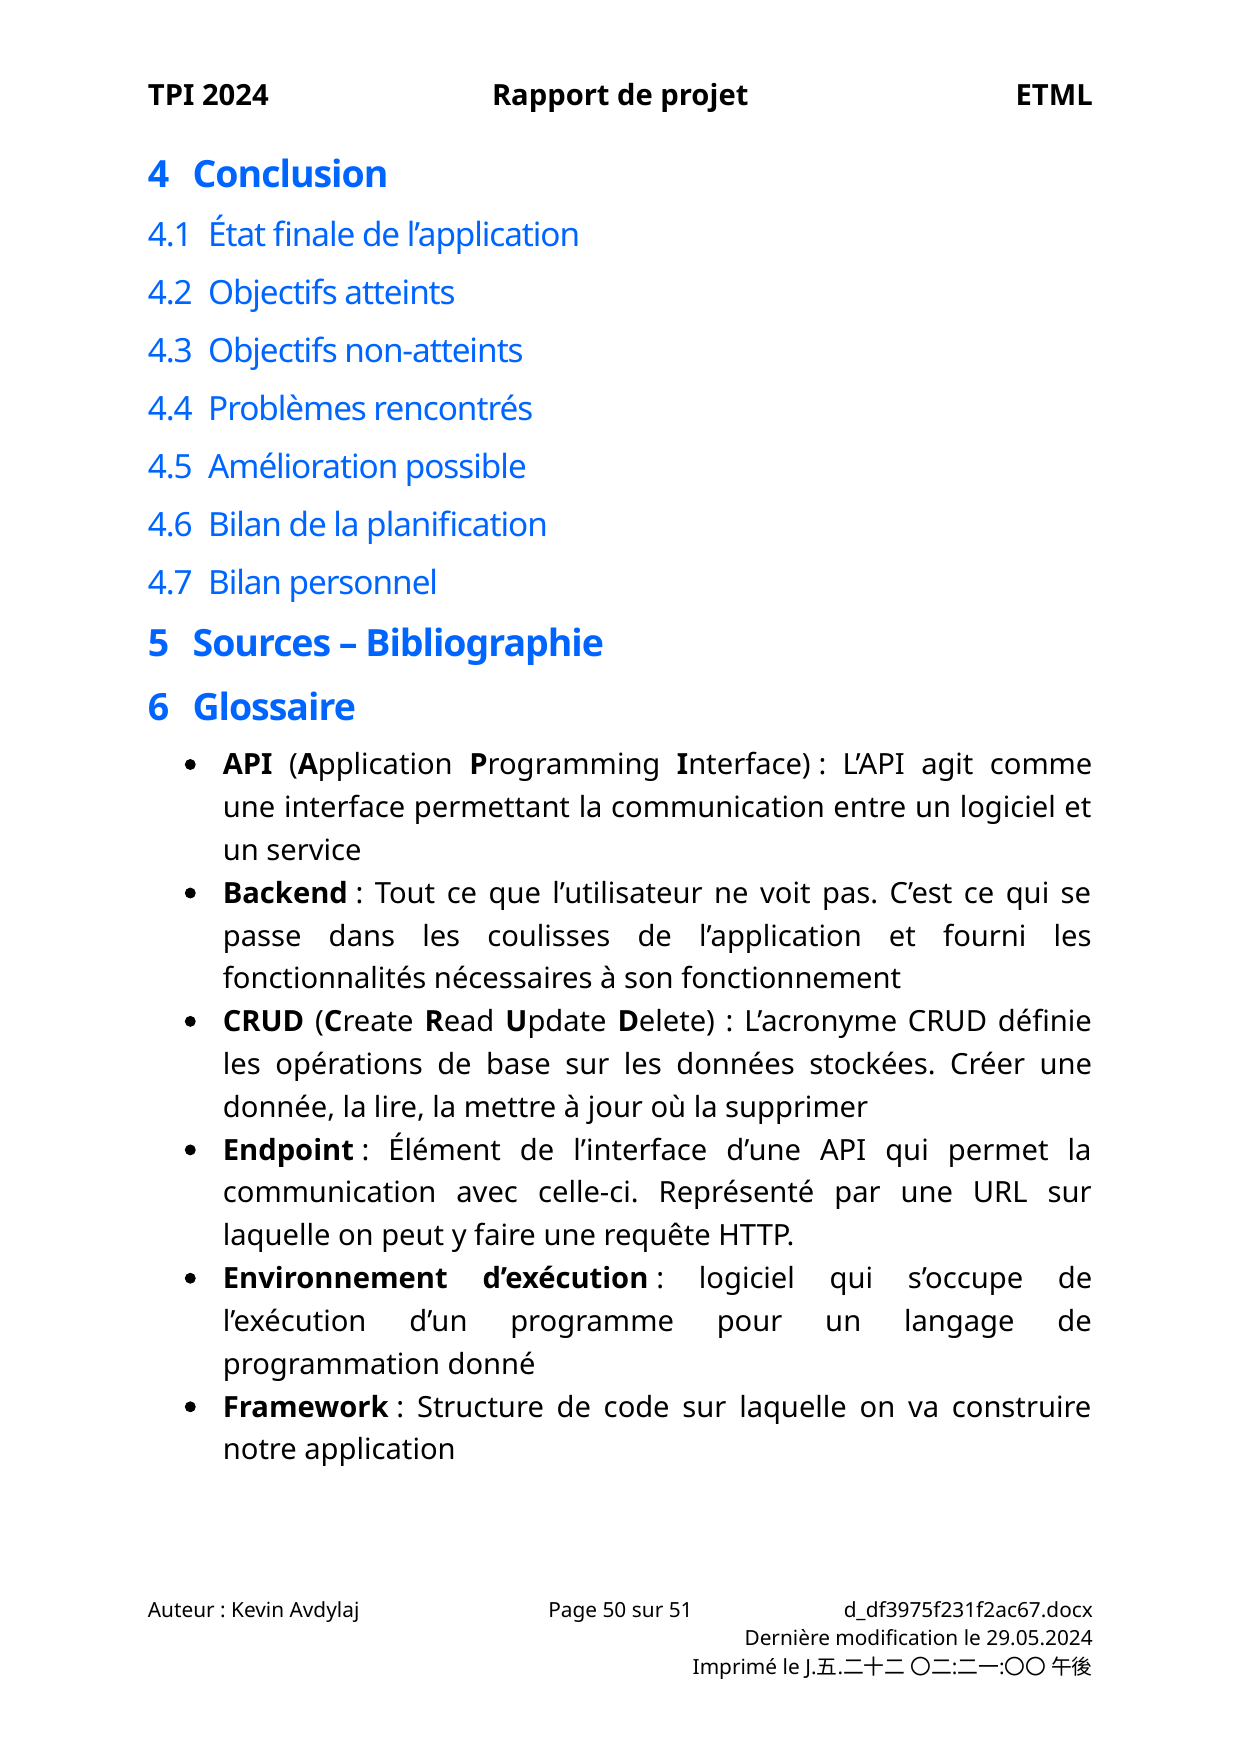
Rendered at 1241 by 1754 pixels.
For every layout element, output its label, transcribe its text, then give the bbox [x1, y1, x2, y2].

subtitle Conclusion [148, 148, 1093, 199]
list Environnement d’exécution : logiciel qui s’occupe de l’exécution d’un programme pour un langage de programmation donné [185, 1257, 1093, 1383]
subtitle État finale de l’application [148, 211, 1093, 257]
list Framework : Structure de code sur laquelle on va construire notre application [185, 1386, 1093, 1468]
subtitle Glossaire [148, 680, 1093, 731]
subtitle Bilan personnel [148, 559, 1093, 604]
list API (Application Programming Interface) : L’API agit comme une interface permettant la communication entre un logiciel et un service [185, 744, 1093, 869]
subtitle Sources – Bibliographie [148, 617, 1093, 668]
subtitle Amélioration possible [148, 443, 1093, 488]
subtitle Problèmes rencontrés [148, 385, 1093, 430]
subtitle Objectifs atteints [148, 269, 1093, 314]
subtitle Bilan de la planification [148, 501, 1093, 546]
subtitle Objectifs non-atteints [148, 327, 1093, 372]
list Endpoint : Élément de l’interface d’une API qui permet la communication avec celle-ci. Représenté par une URL sur laquelle on peut y faire une requête HTTP. [185, 1129, 1093, 1254]
list CRUD (Create Read Update Delete) : L’acronyme CRUD définie les opérations de base sur les données stockées. Créer une donnée, la lire, la mettre à jour où la supprimer [185, 1001, 1093, 1126]
list Backend : Tout ce que l’utilisateur ne voit pas. C’est ce qui se passe dans les coulisses de l’application et fourni les fonctionnalités nécessaires à son fonctionnement [185, 872, 1093, 997]
